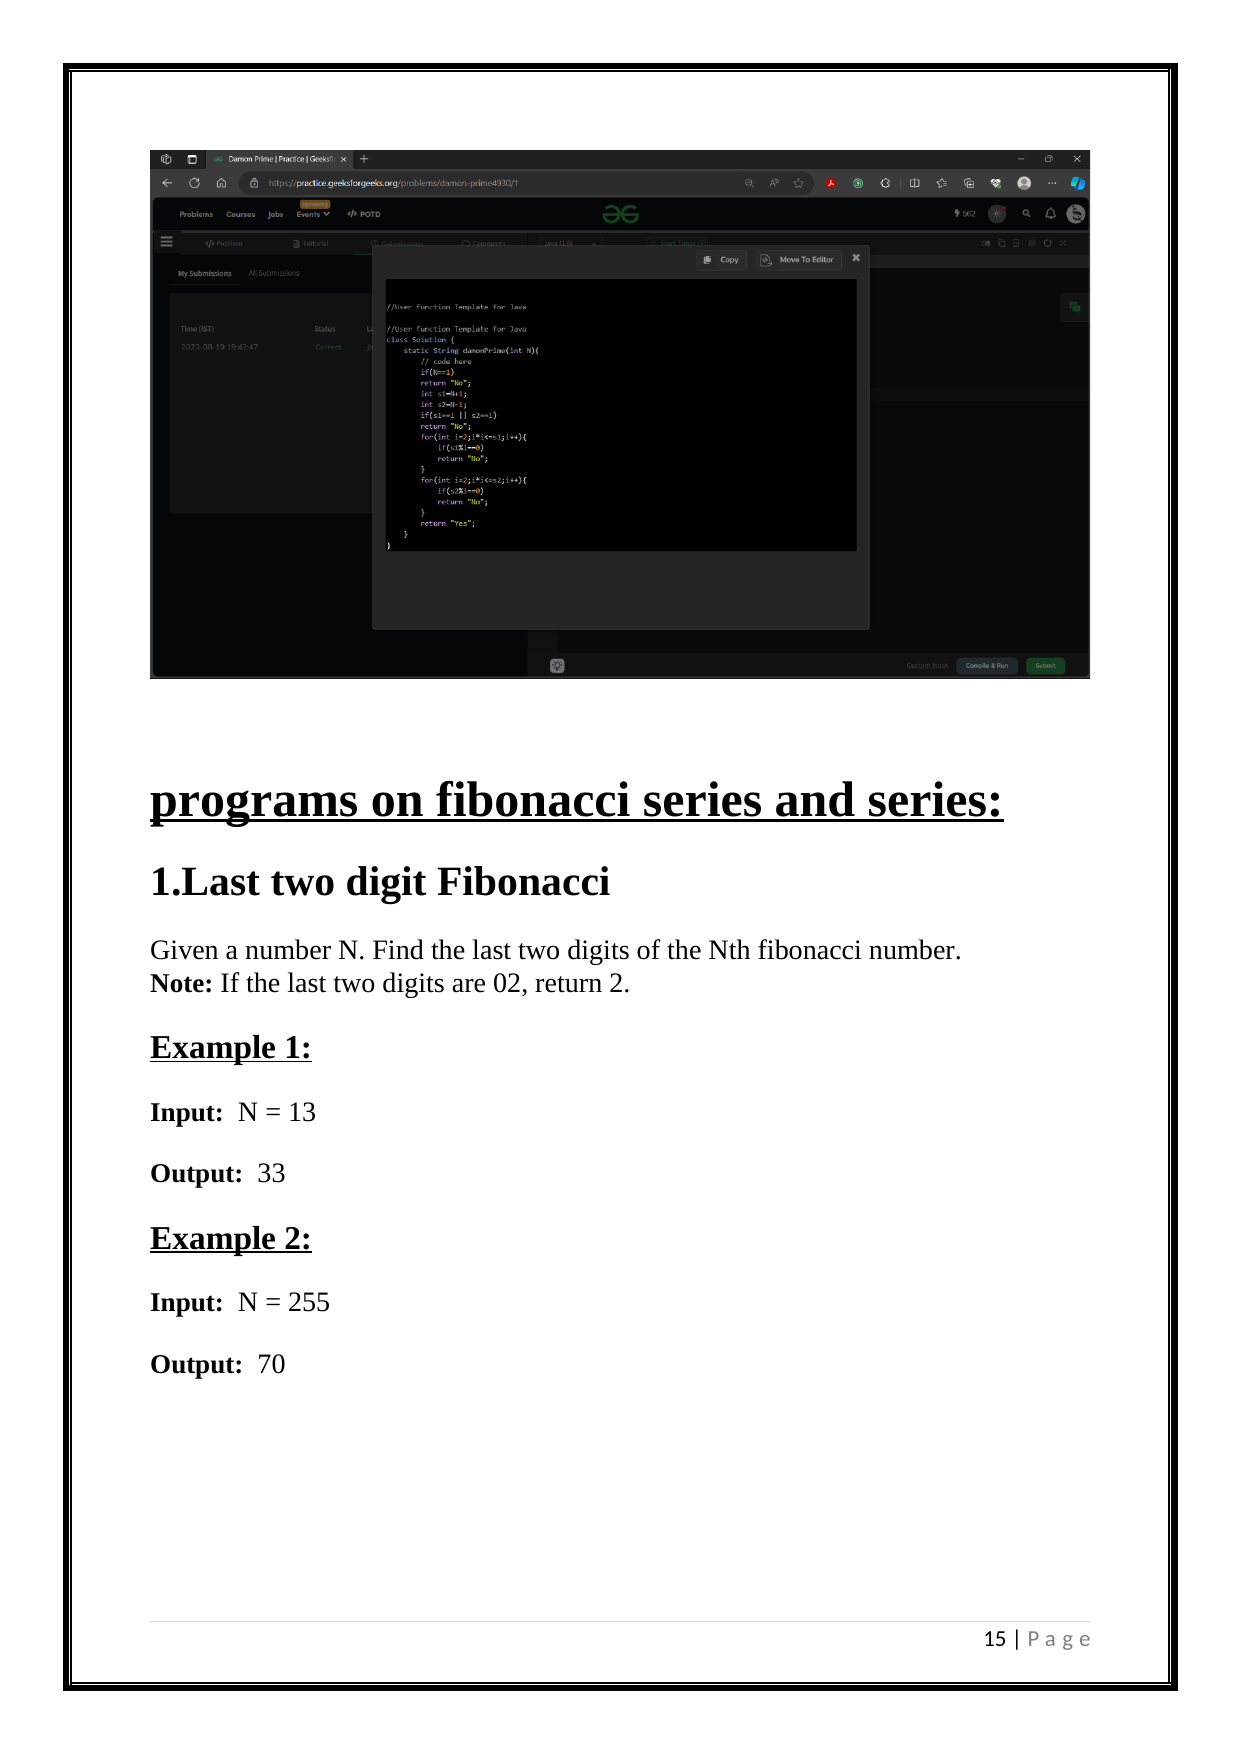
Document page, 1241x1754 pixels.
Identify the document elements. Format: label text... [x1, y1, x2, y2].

picture [150, 150, 1091, 679]
subtitle Given a number N. Find the last two digits of the Nth fibonacci number. Note: If the last two digits are 02, return 2. [150, 933, 1090, 998]
subtitle Example 2: [150, 1218, 1090, 1256]
subtitle Output: 33 [150, 1156, 1090, 1189]
subtitle programs on fibonacci series and series: [150, 769, 1090, 827]
subtitle Output: 70 [150, 1347, 1090, 1379]
subtitle Input: N = 255 [150, 1285, 1090, 1318]
subtitle Input: N = 13 [150, 1095, 1090, 1127]
subtitle 1.Last two digit Fibonacci [150, 856, 1090, 904]
subtitle Example 1: [150, 1027, 1090, 1066]
